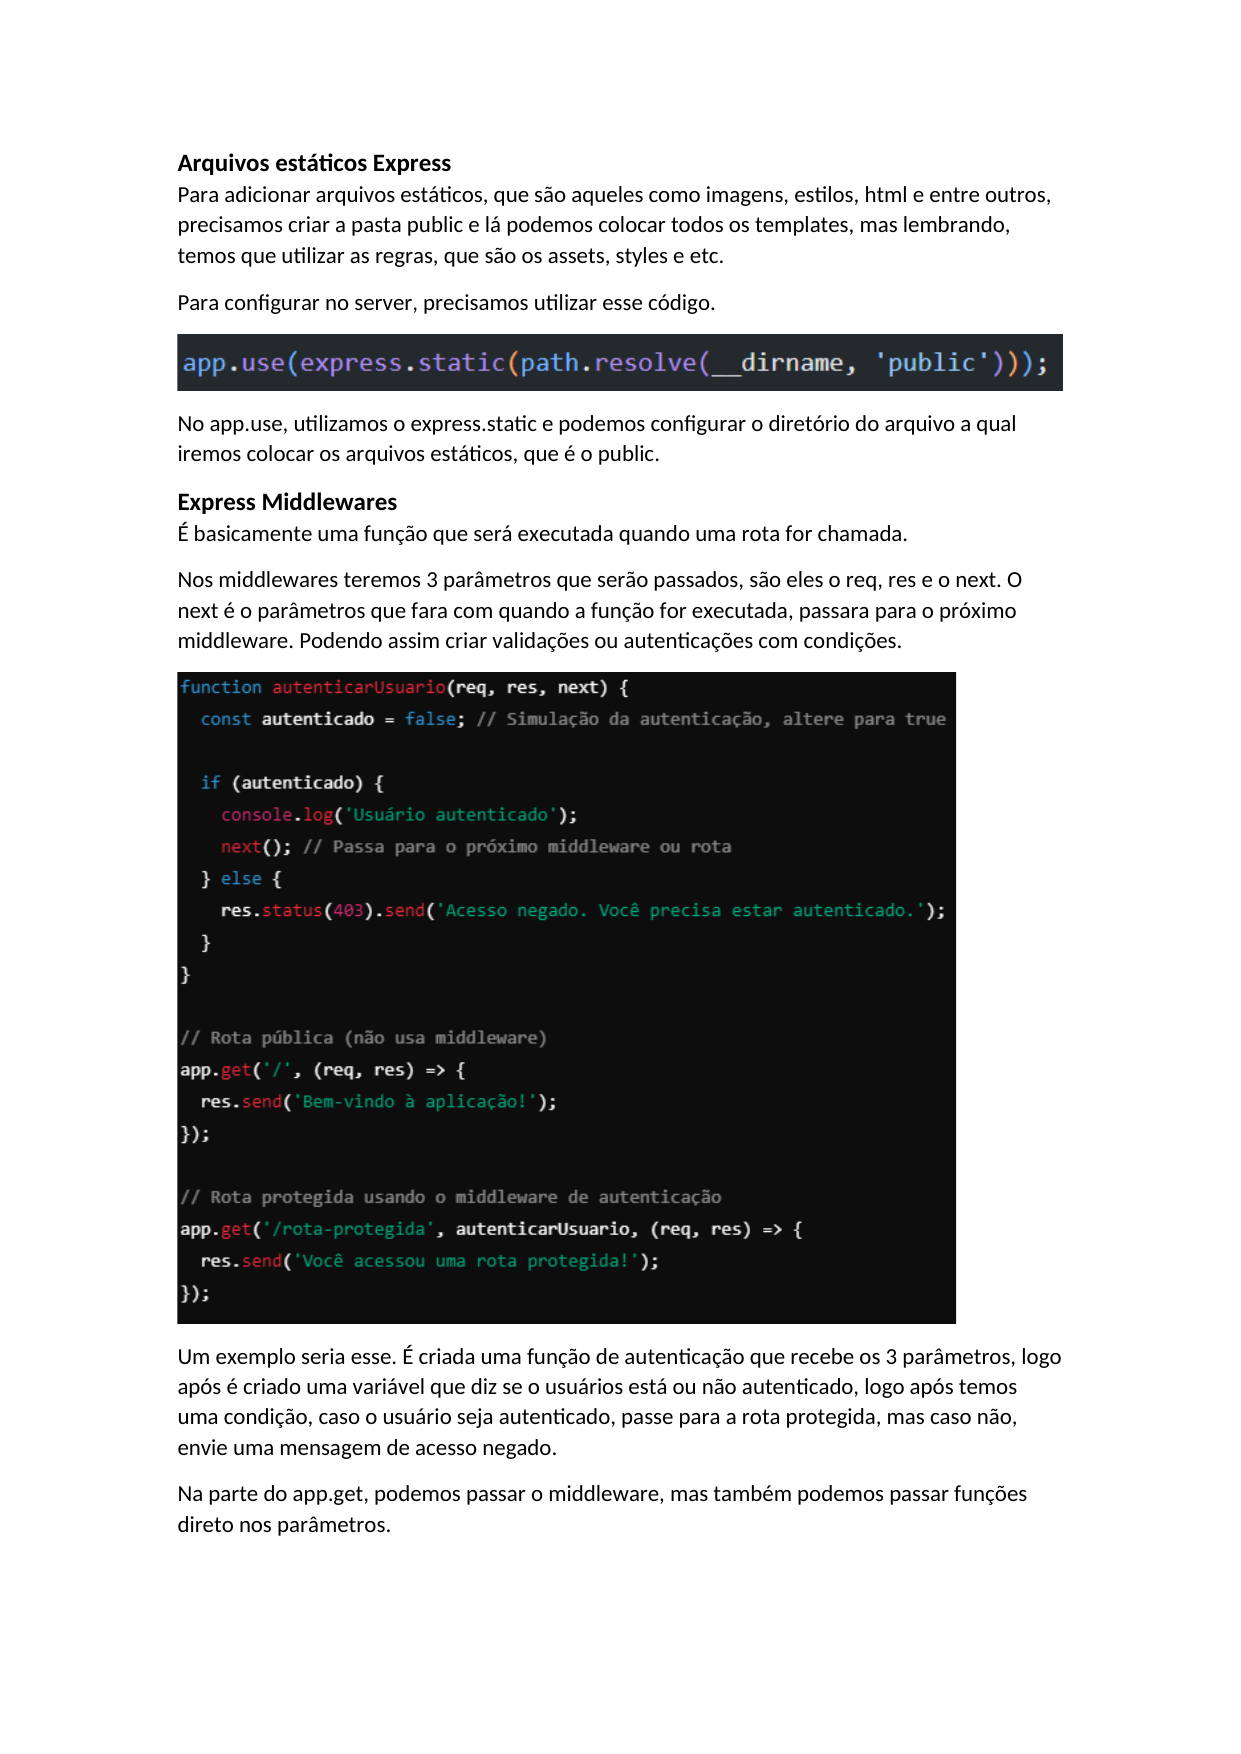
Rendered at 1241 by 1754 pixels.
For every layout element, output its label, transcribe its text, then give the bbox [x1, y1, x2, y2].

picture [177, 672, 957, 1324]
text Arquivos estáticos Express Para adicionar arquivos estáticos, que são aqueles como imagens, estilos, html e entre outros, precisamos criar a pasta public e lá podemos colocar todos os templates, mas lembrando, temos que utilizar as regras, que são os assets, styles e etc. [177, 148, 1063, 269]
picture [177, 334, 1063, 391]
text No app.use, utilizamos o express.static e podemos configurar o diretório do arquivo a qual iremos colocar os arquivos estáticos, que é o public. [177, 409, 1063, 467]
text Express Middlewares É basicamente uma função que será executada quando uma rota for chamada. [177, 486, 1063, 547]
text Um exemplo seria esse. É criada uma função de autenticação que recebe os 3 parâmetros, logo após é criado uma variável que diz se o usuários está ou não autenticado, logo após temos uma condição, caso o usuário seja autenticado, passe para a rota protegida, mas caso não, envie uma mensagem de acesso negado. [177, 1342, 1063, 1461]
text Na parte do app.get, podemos passar o middleware, mas também podemos passar funções direto nos parâmetros. [177, 1479, 1063, 1538]
text Nos middlewares teremos 3 parâmetros que serão passados, são eles o req, res e o next. O next é o parâmetros que fara com quando a função for executada, passara para o próximo middleware. Podendo assim criar validações ou autenticações com condições. [177, 566, 1063, 654]
text Para configurar no server, precisamos utilizar esse código. [177, 288, 1063, 316]
